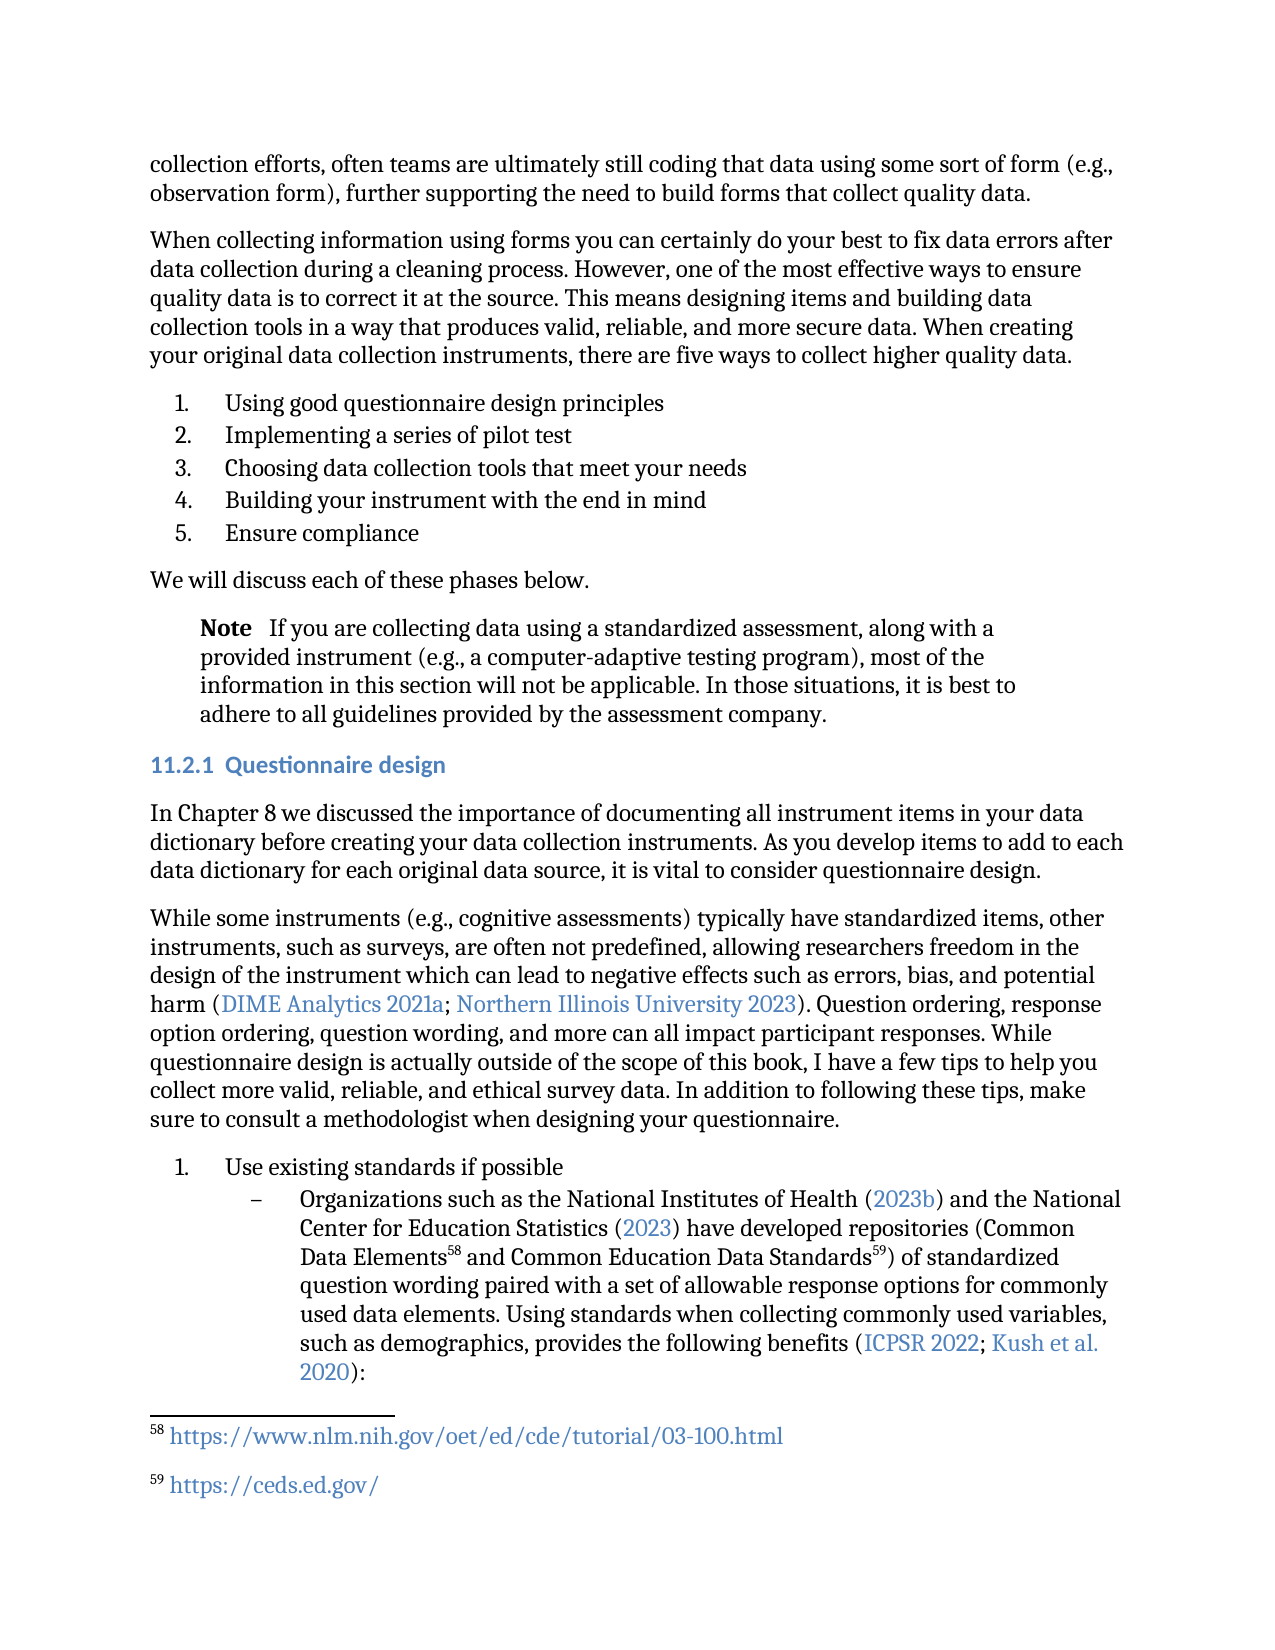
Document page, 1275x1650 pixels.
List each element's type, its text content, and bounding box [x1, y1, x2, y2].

list Choosing data collection tools that meet your needs [175, 454, 1125, 482]
text We will discuss each of these phases below. [150, 566, 1125, 595]
list Using good questionnaire design principles [175, 389, 1125, 417]
text While some instruments (e.g., cognitive assessments) typically have standardized items, other instruments, such as surveys, are often not predefined, allowing researchers freedom in the design of the instrument which can lead to negative effects such as errors, bias, and potential harm (DIME Analytics 2021a; Northern Illinois University 2023). Question ordering, response option ordering, question wording, and more can all impact participant responses. While questionnaire design is actually outside of the scope of this book, I have a few tips to help you collect more valid, reliable, and ethical survey data. In addition to following these tips, make sure to consult a methodologist when designing your questionnaire. [150, 904, 1125, 1134]
text Note If you are collecting data using a standardized assessment, along with a provided instrument (e.g., a computer-adaptive testing program), most of the information in this section will not be applicable. In those situations, it is best to adhere to all guidelines provided by the assessment company. [200, 614, 1075, 729]
list Building your instrument with the end in mind [175, 486, 1125, 515]
list Ensure compliance [175, 519, 1125, 547]
list Implementing a series of pilot test [175, 421, 1125, 450]
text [150, 150, 1125, 207]
list Organizations such as the National Institutes of Health (2023b) and the National Center for Education Statistics (2023) have developed repositories (Common Data Elements and Common Education Data Standards) of standardized question wording paired with a set of allowable response options for commonly used data elements. Using standards when collecting commonly used variables, such as demographics, provides the following benefits (ICPSR 2022; Kush et al. 2020): [250, 1185, 1125, 1386]
text When collecting information using forms you can certainly do your best to fix data errors after data collection during a cleaning process. However, one of the most effective ways to ensure quality data is to correct it at the source. This means designing items and building data collection tools in a way that produces valid, reliable, and more secure data. When creating your original data collection instruments, there are five ways to collect higher quality data. [150, 226, 1125, 370]
subtitle 11.2.1 Questionnaire design [150, 749, 1125, 780]
text In Chapter 8 we discussed the importance of documenting all instrument items in your data dictionary before creating your data collection instruments. As you develop items to add to each data dictionary for each original data source, it is vital to consider questionnaire design. [150, 799, 1125, 885]
list Use existing standards if possible [175, 1153, 1125, 1181]
